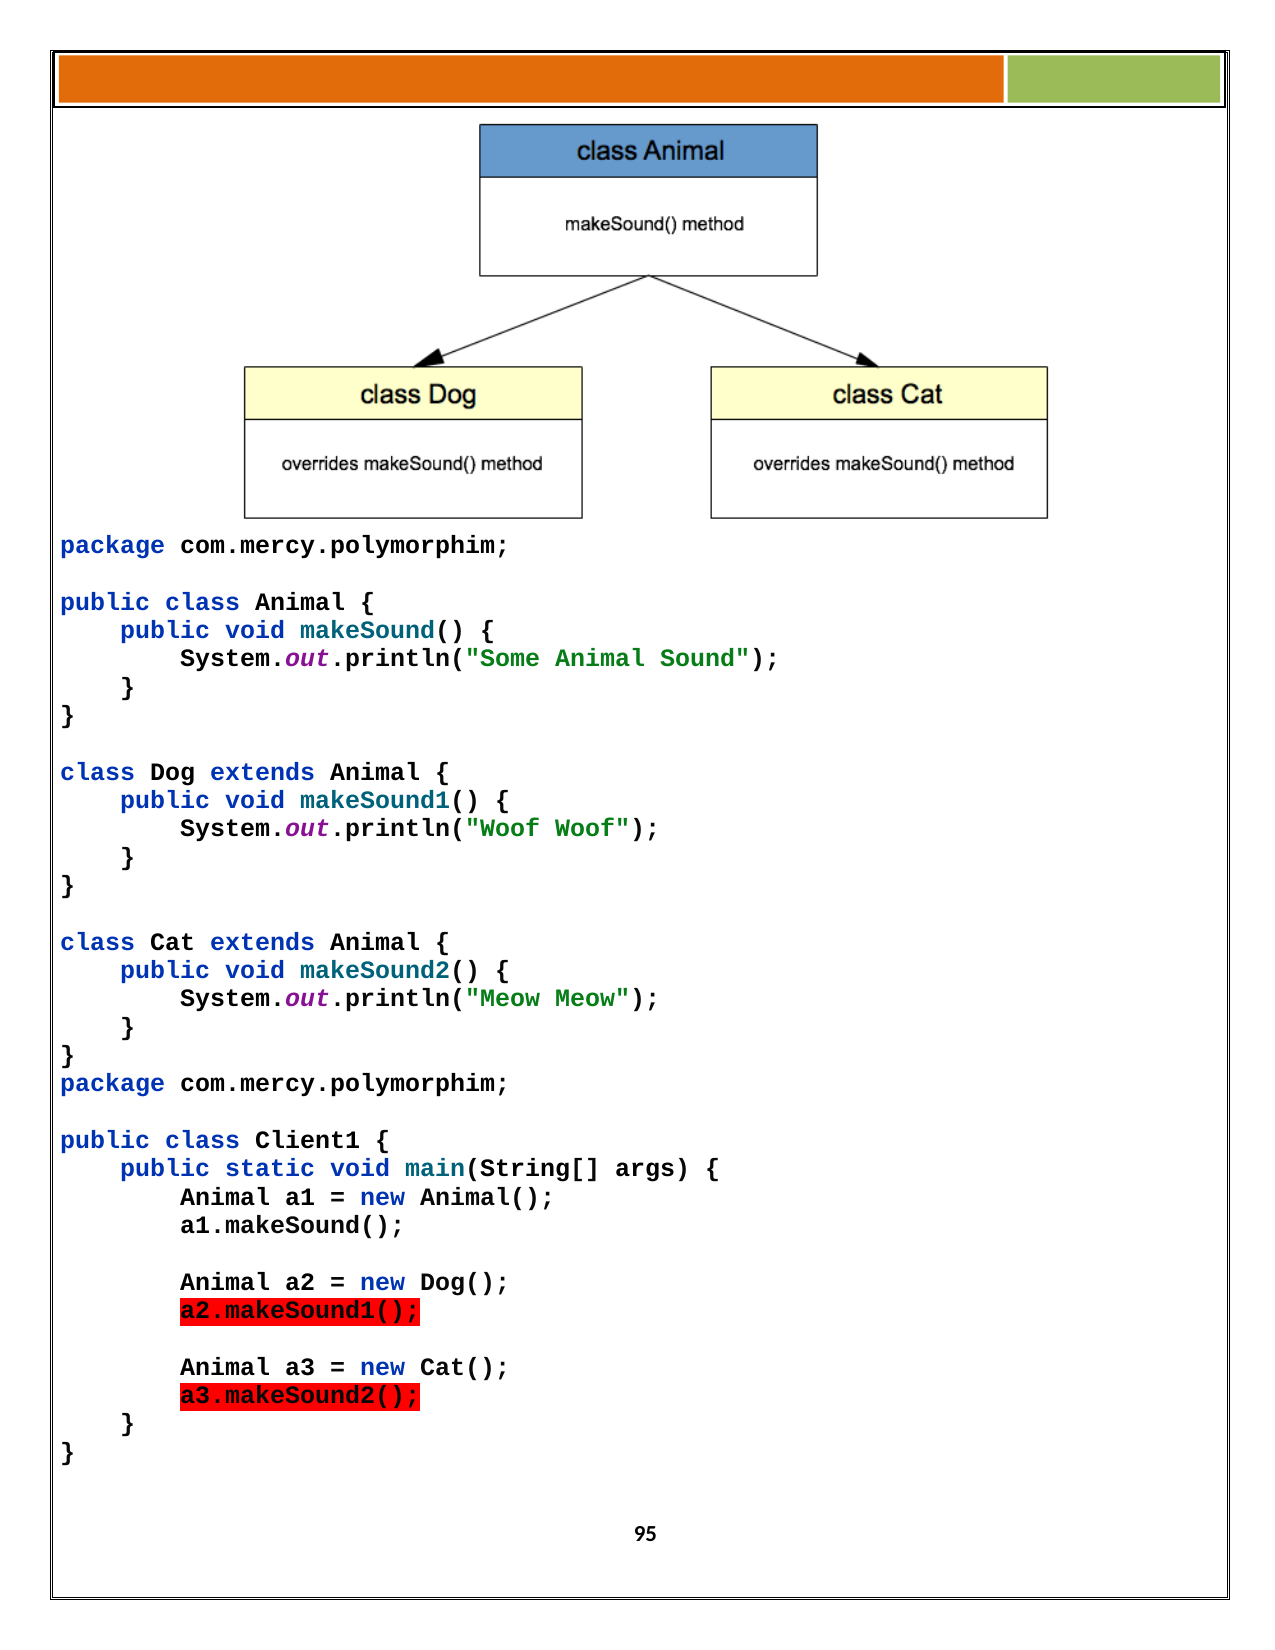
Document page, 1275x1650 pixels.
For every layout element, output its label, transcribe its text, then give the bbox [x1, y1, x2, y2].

picture [147, 110, 1143, 533]
text package com.mercy.polymorphim; public class Animal { public void makeSound() { System.out.println("Some Animal Sound"); } } class Dog extends Animal { public void makeSound1() { System.out.println("Woof Woof"); } } class Cat extends Animal { public void makeSound2() { System.out.println("Meow Meow"); } } [60, 533, 1227, 1071]
text package com.mercy.polymorphim; public class Client1 { public static void main(String[] args) { Animal a1 = new Animal(); a1.makeSound(); Animal a2 = new Dog(); a2.makeSound1(); Animal a3 = new Cat(); a3.makeSound2(); } } [60, 1071, 1227, 1468]
